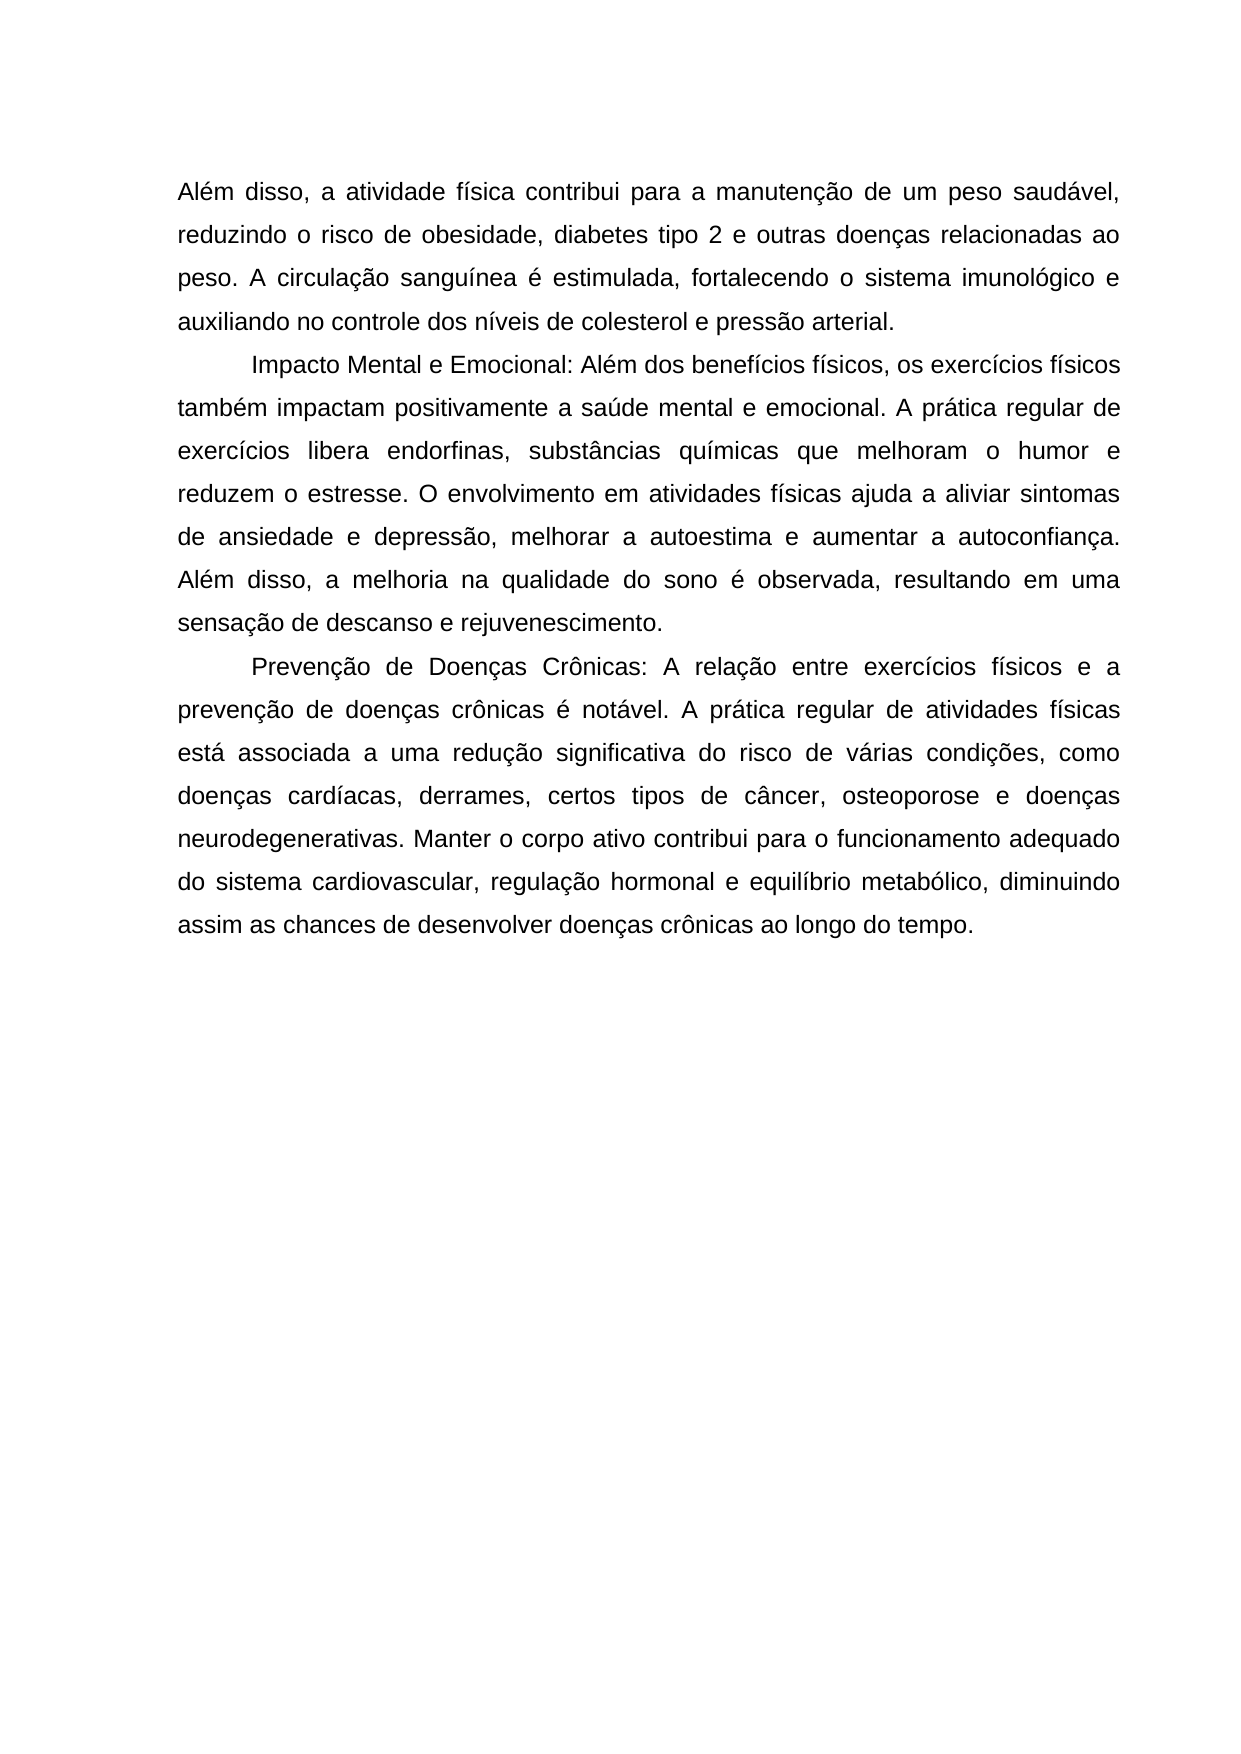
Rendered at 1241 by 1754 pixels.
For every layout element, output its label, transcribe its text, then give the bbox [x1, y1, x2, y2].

text Impacto Mental e Emocional: Além dos benefícios físicos, os exercícios físicos também impactam positivamente a saúde mental e emocional. A prática regular de exercícios libera endorfinas, substâncias químicas que melhoram o humor e reduzem o estresse. O envolvimento em atividades físicas ajuda a aliviar sintomas de ansiedade e depressão, melhorar a autoestima e aumentar a autoconfiança. Além disso, a melhoria na qualidade do sono é observada, resultando em uma sensação de descanso e rejuvenescimento. [177, 350, 1122, 637]
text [177, 177, 1122, 335]
text Prevenção de Doenças Crônicas: A relação entre exercícios físicos e a prevenção de doenças crônicas é notável. A prática regular de atividades físicas está associada a uma redução significativa do risco de várias condições, como doenças cardíacas, derrames, certos tipos de câncer, osteoporose e doenças neurodegenerativas. Manter o corpo ativo contribui para o funcionamento adequado do sistema cardiovascular, regulação hormonal e equilíbrio metabólico, diminuindo assim as chances de desenvolver doenças crônicas ao longo do tempo. [177, 652, 1122, 939]
